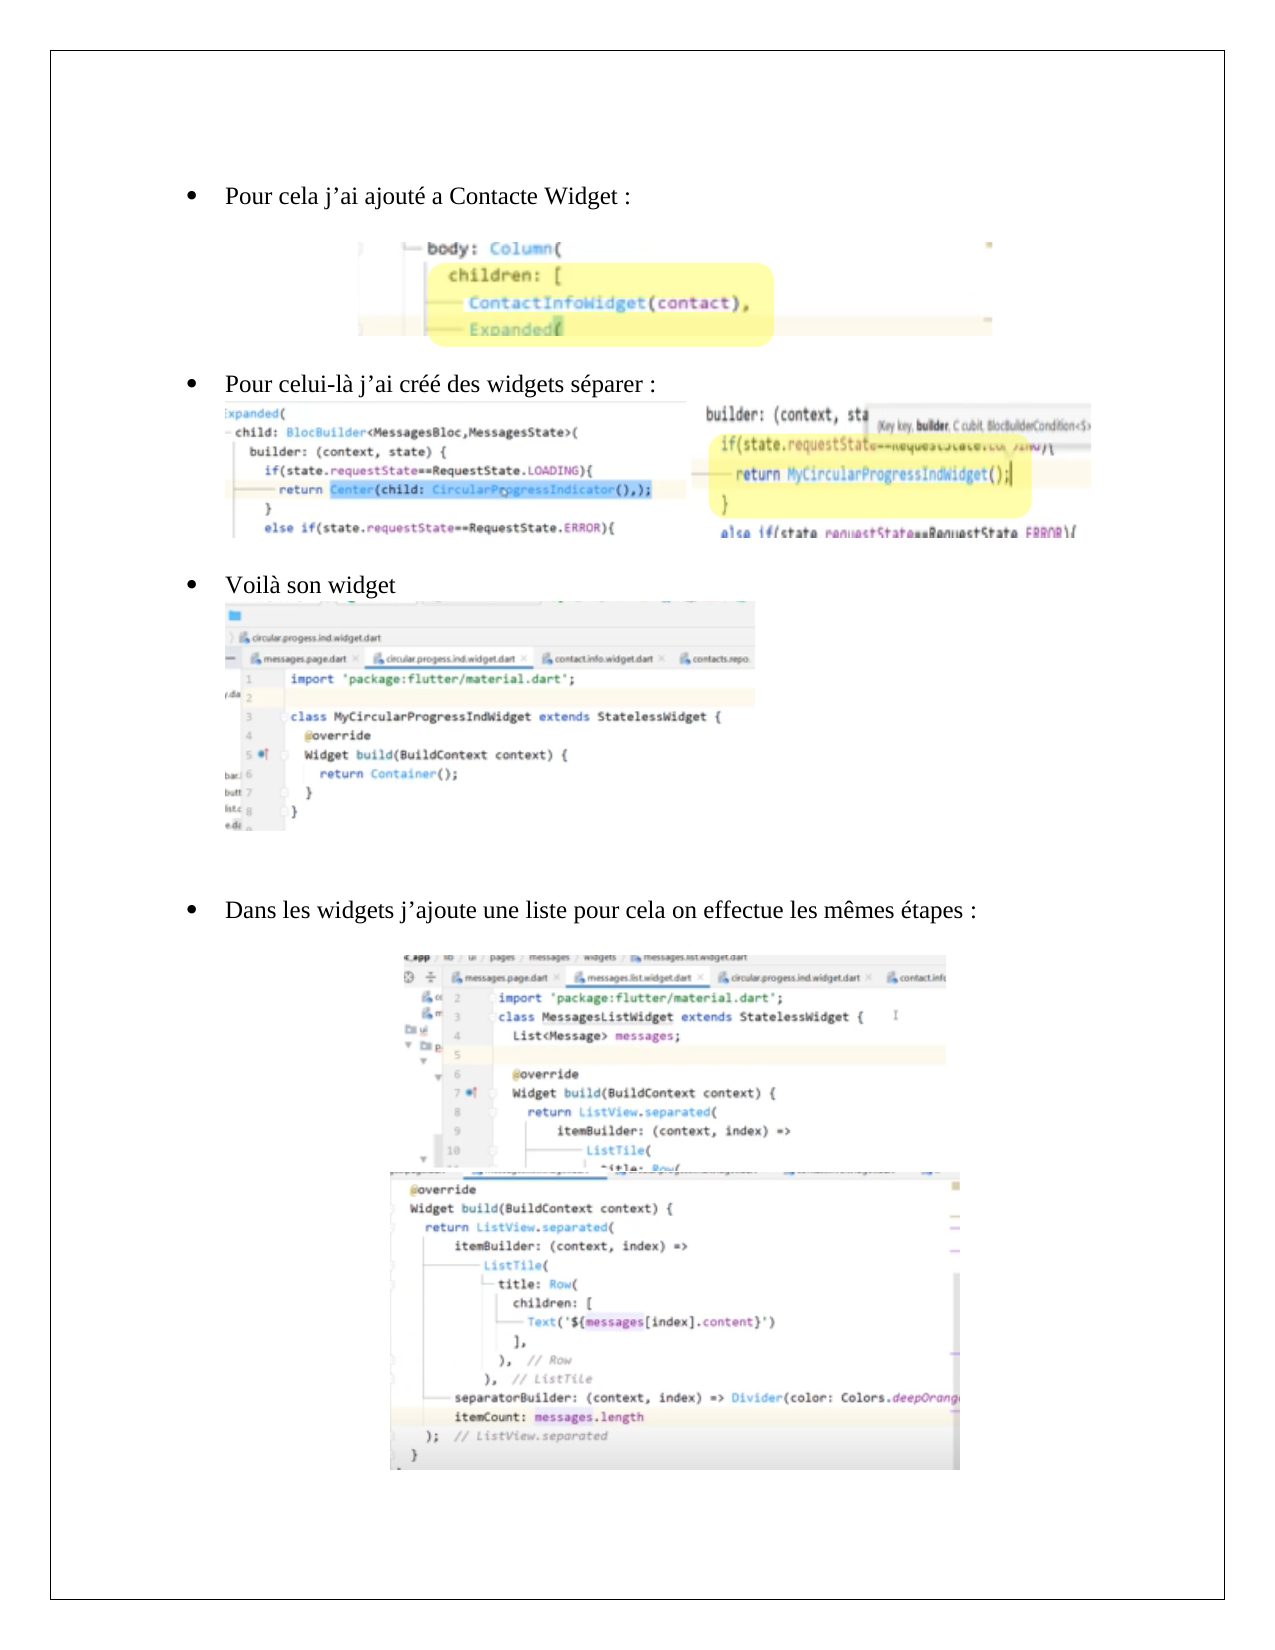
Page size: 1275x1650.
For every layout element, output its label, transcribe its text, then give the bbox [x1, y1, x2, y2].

picture [357, 242, 993, 336]
picture [464, 299, 738, 311]
list Dans les widgets j’ajoute une liste pour cela on effectue les mêmes étapes : [187, 895, 1125, 924]
list Pour cela j’ai ajouté a Contacte Widget : [187, 181, 1125, 210]
picture [390, 1172, 960, 1470]
picture [403, 955, 947, 1171]
list Pour celui-là j’ai créé des widgets séparer : [187, 369, 1125, 398]
picture [225, 401, 687, 538]
picture [225, 601, 755, 831]
list Voilà son widget [187, 571, 1125, 599]
picture [691, 399, 1092, 538]
